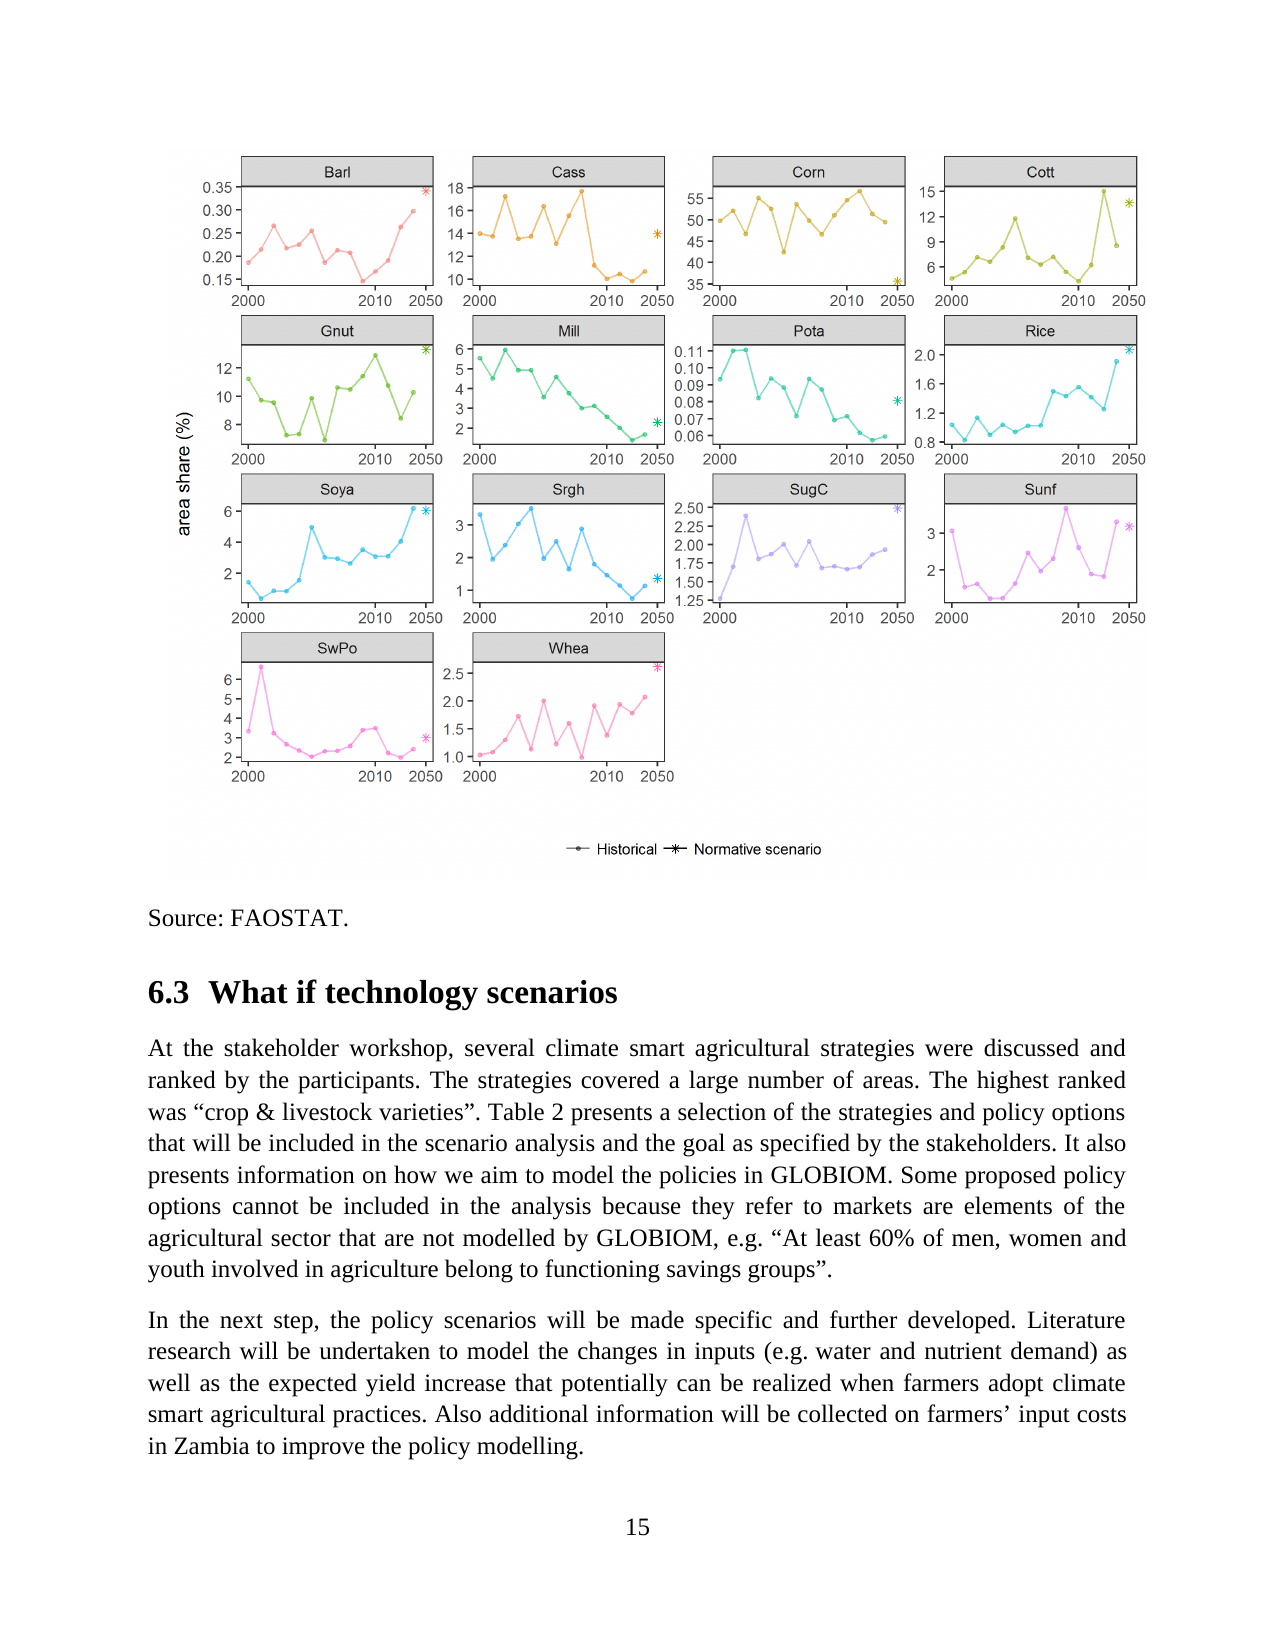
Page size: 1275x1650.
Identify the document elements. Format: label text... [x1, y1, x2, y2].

text In the next step, the policy scenarios will be made specific and further developed. Literature research will be undertaken to model the changes in inputs (e.g. water and nutrient demand) as well as the expected yield increase that potentially can be realized when farmers adopt climate smart agricultural practices. Also additional information will be collected on farmers’ input costs in Zambia to improve the policy modelling. [148, 1305, 1127, 1460]
text Source: FAOSTAT. [148, 903, 1127, 932]
text At the stakeholder workshop, several climate smart agricultural strategies were discussed and ranked by the participants. The strategies covered a large number of areas. The highest ranked was “crop & livestock varieties”. Table 2 presents a selection of the strategies and policy options that will be included in the scenario analysis and the goal as specified by the stakeholders. It also presents information on how we aim to model the policies in GLOBIOM. Some proposed policy options cannot be included in the analysis because they refer to markets are elements of the agricultural sector that are not modelled by GLOBIOM, e.g. “At least 60% of men, women and youth involved in agriculture belong to functioning savings groups”. [148, 1033, 1127, 1283]
picture [166, 147, 1146, 882]
subtitle What if technology scenarios [148, 973, 1127, 1011]
